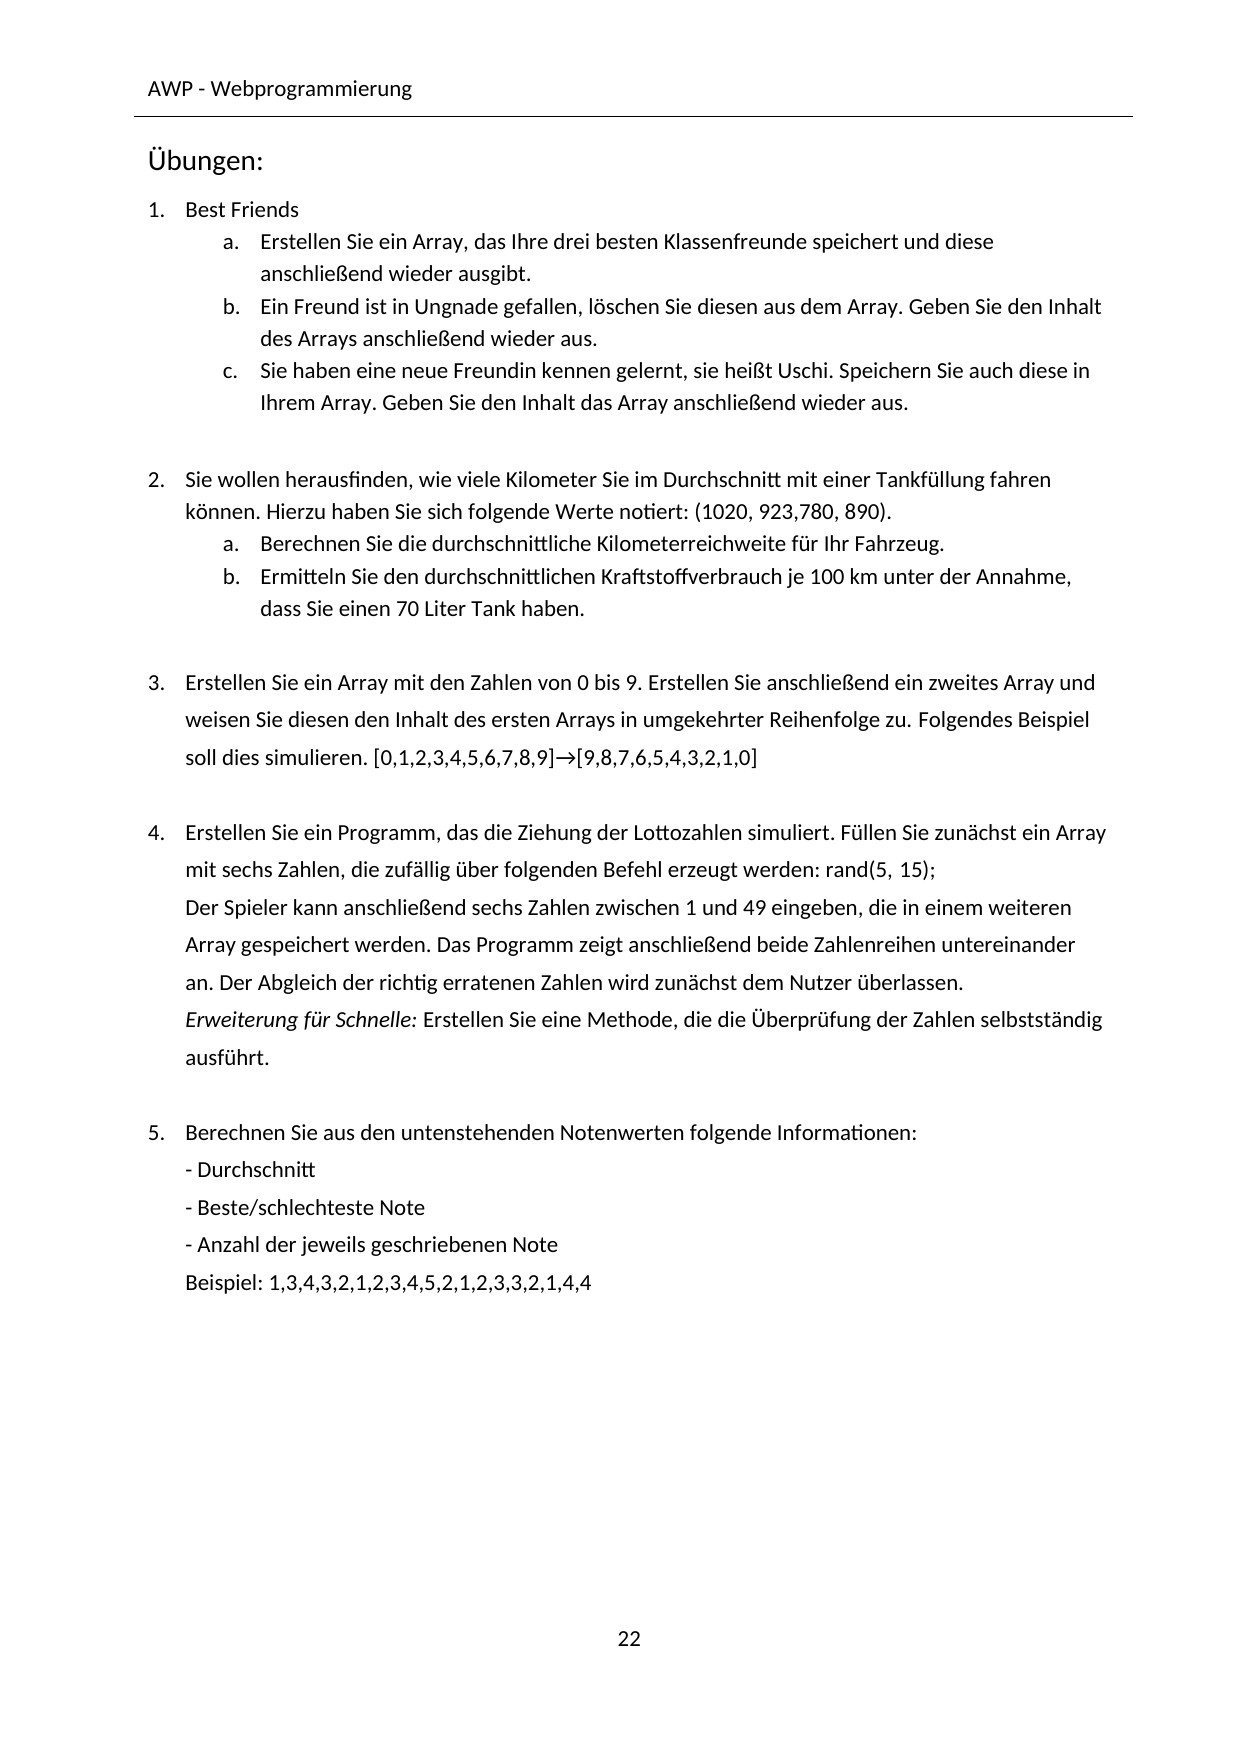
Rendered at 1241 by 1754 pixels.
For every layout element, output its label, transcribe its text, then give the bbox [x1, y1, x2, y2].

list Sie haben eine neue Freundin kennen gelernt, sie heißt Uschi. Speichern Sie auch diese in Ihrem Array. Geben Sie den Inhalt das Array anschließend wieder aus. [223, 356, 1110, 416]
list Der Spieler kann anschließend sechs Zahlen zwischen 1 und 49 eingeben, die in einem weiteren Array gespeichert werden. Das Programm zeigt anschließend beide Zahlenreihen untereinander an. Der Abgleich der richtig erratenen Zahlen wird zunächst dem Nutzer überlassen. [185, 883, 1110, 996]
list Berechnen Sie die durchschnittliche Kilometerreichweite für Ihr Fahrzeug. [223, 529, 1110, 558]
text Übungen: [148, 142, 1110, 177]
list Erweiterung für Schnelle: Erstellen Sie eine Methode, die die Überprüfung der Zahlen selbstständig ausführt. [185, 996, 1110, 1108]
list Ermitteln Sie den durchschnittlichen Kraftstoffverbrauch je 100 km unter der Annahme, dass Sie einen 70 Liter Tank haben. [223, 562, 1110, 622]
list Berechnen Sie aus den untenstehenden Notenwerten folgende Informationen: - Durchschnitt - Beste/schlechteste Note - Anzahl der jeweils geschriebenen Note Beispiel: 1,3,4,3,2,1,2,3,4,5,2,1,2,3,3,2,1,4,4 [148, 1108, 1110, 1296]
list Ein Freund ist in Ungnade gefallen, löschen Sie diesen aus dem Array. Geben Sie den Inhalt des Arrays anschließend wieder aus. [223, 292, 1110, 352]
list Erstellen Sie ein Array, das Ihre drei besten Klassenfreunde speichert und diese anschließend wieder ausgibt. [223, 227, 1110, 288]
list Best Friends [148, 195, 1110, 223]
list Sie wollen herausfinden, wie viele Kilometer Sie im Durchschnitt mit einer Tankfüllung fahren können. Hierzu haben Sie sich folgende Werte notiert: (1020, 923,780, 890). [148, 465, 1110, 525]
list Erstellen Sie ein Array mit den Zahlen von 0 bis 9. Erstellen Sie anschließend ein zweites Array und weisen Sie diesen den Inhalt des ersten Arrays in umgekehrter Reihenfolge zu. Folgendes Beispiel soll dies simulieren. [0,1,2,3,4,5,6,7,8,9]→[9,8,7,6,5,4,3,2,1,0] [148, 658, 1110, 771]
list Erstellen Sie ein Programm, das die Ziehung der Lottozahlen simuliert. Füllen Sie zunächst ein Array mit sechs Zahlen, die zufällig über folgenden Befehl erzeugt werden: rand(5, 15); [148, 808, 1110, 883]
